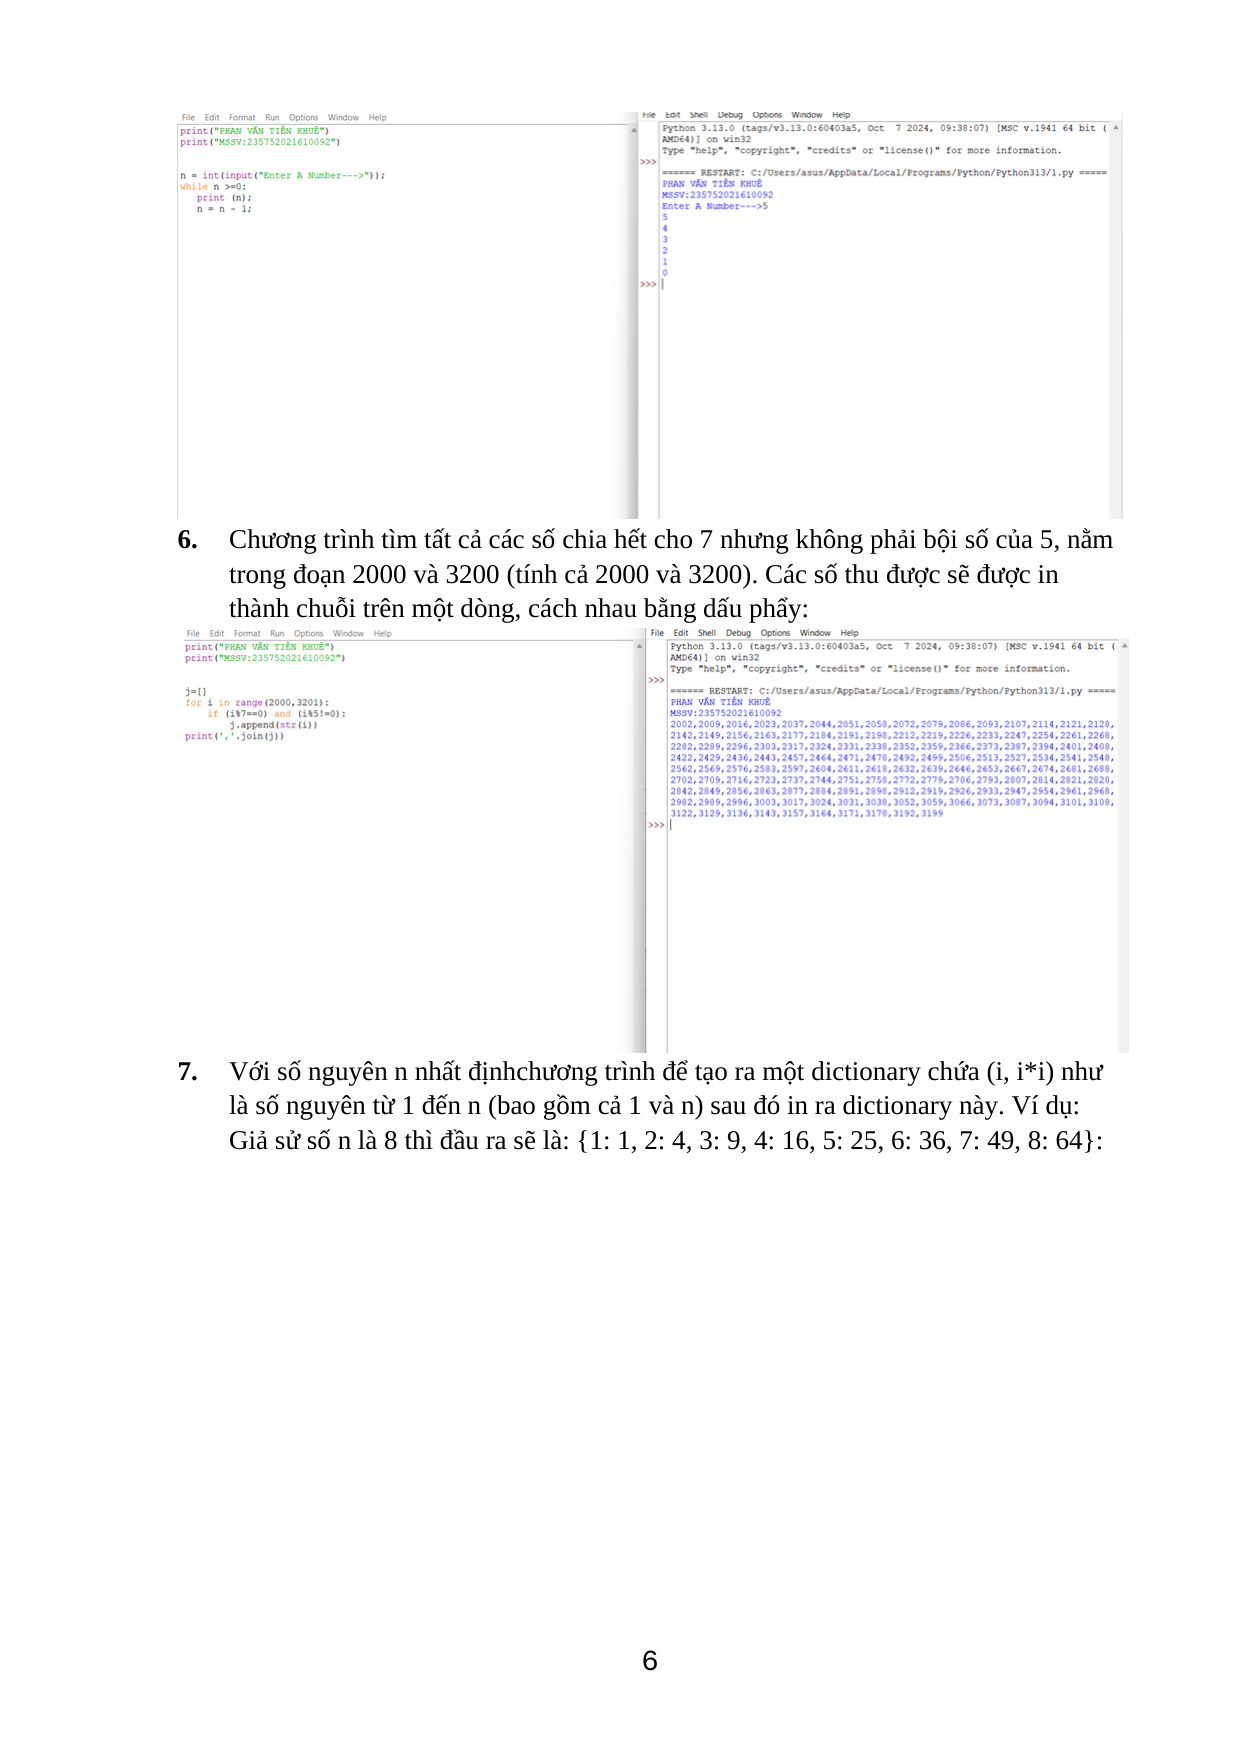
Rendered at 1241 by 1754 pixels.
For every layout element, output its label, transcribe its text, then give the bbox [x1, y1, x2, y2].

picture [183, 628, 1129, 1053]
picture [177, 112, 1123, 519]
list Chương trình tìm tất cả các số chia hết cho 7 nhưng không phải bội số của 5, nằm trong đoạn 2000 và 3200 (tính cả 2000 và 3200). Các số thu được sẽ được in thành chuỗi trên một dòng, cách nhau bằng dấu phẩy: [177, 523, 1124, 624]
list Với số nguyên n nhất địnhchương trình để tạo ra một dictionary chứa (i, i*i) như là số nguyên từ 1 đến n (bao gồm cả 1 và n) sau đó in ra dictionary này. Ví dụ: Giả sử số n là 8 thì đầu ra sẽ là: {1: 1, 2: 4, 3: 9, 4: 16, 5: 25, 6: 36, 7: 49, 8: 64}: [177, 1055, 1124, 1155]
